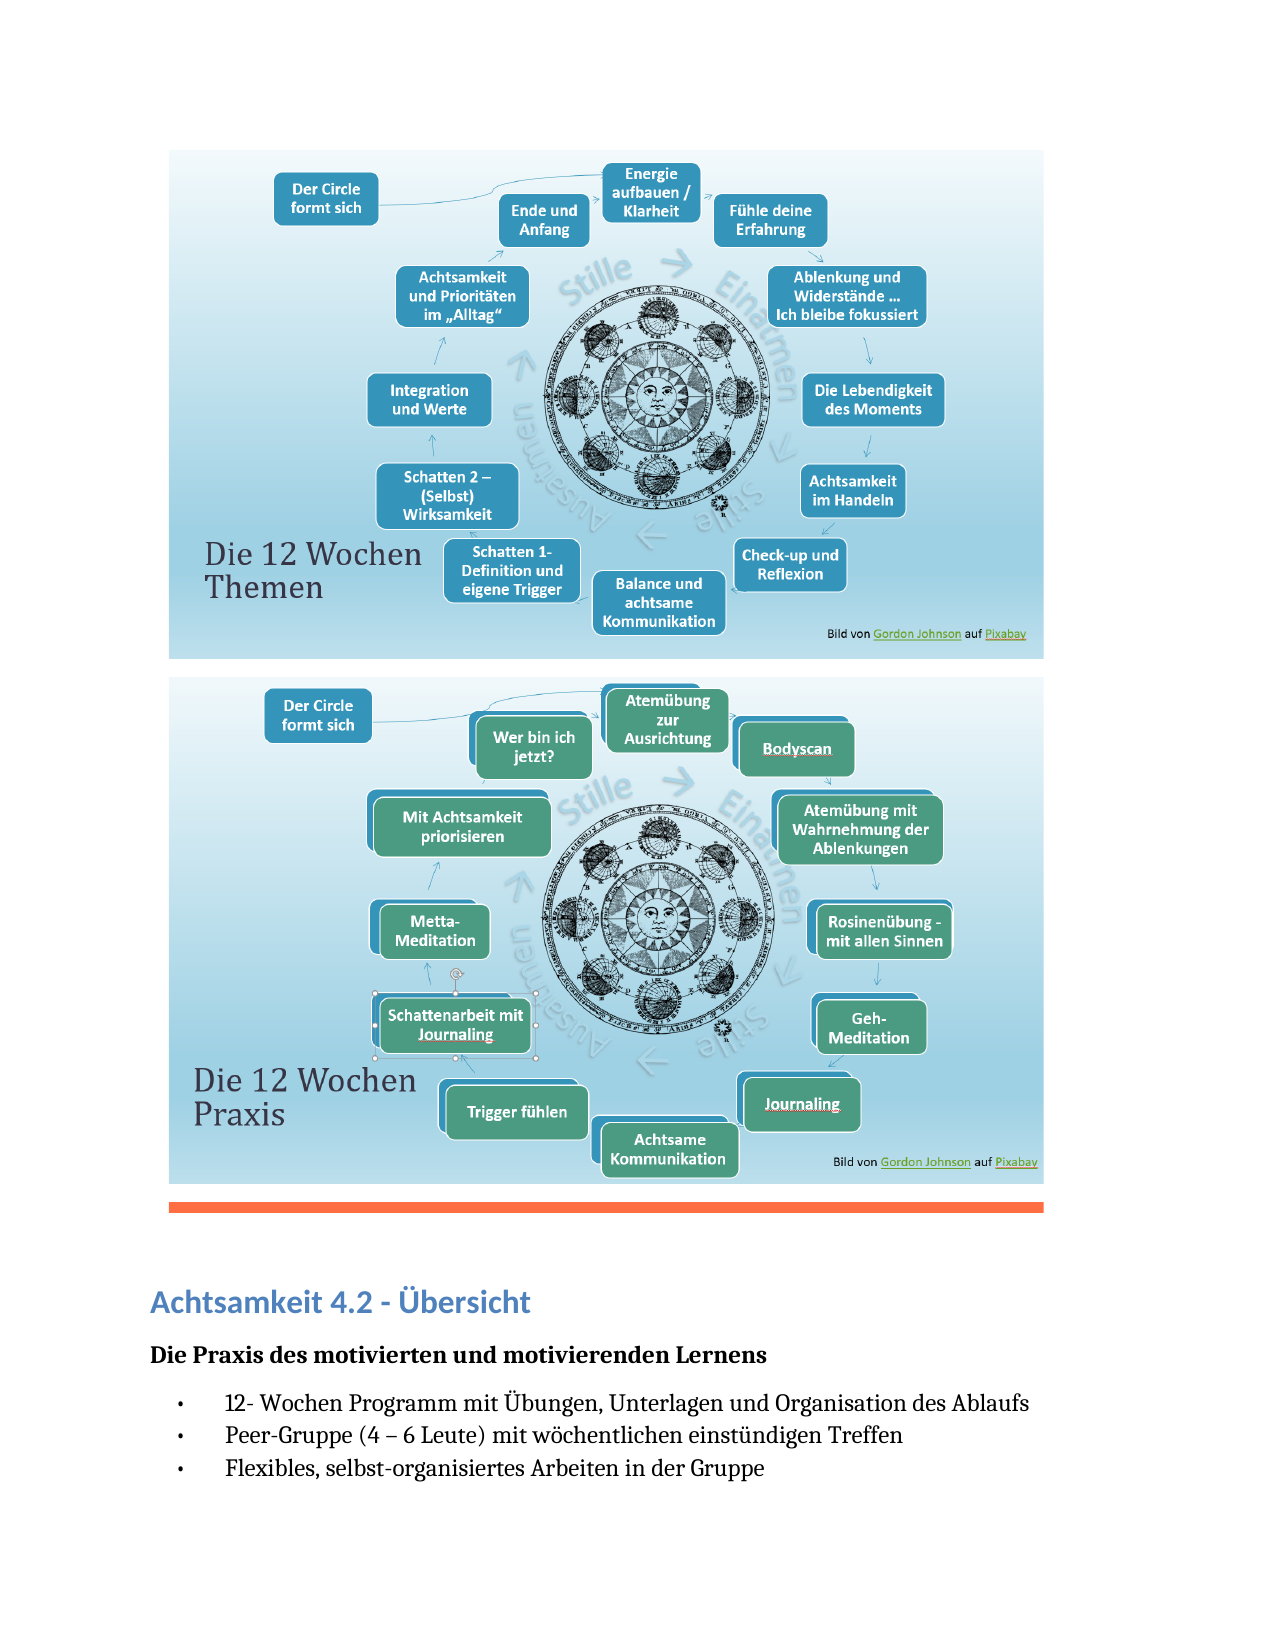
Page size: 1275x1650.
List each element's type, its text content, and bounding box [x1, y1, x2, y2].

list Flexibles, selbst-organisiertes Arbeiten in der Gruppe [175, 1453, 1125, 1482]
list 12- Wochen Programm mit Übungen, Unterlagen und Organisation des Ablaufs [175, 1388, 1125, 1417]
picture [168, 677, 1044, 1184]
subtitle Achtsamkeit 4.2 - Übersicht [150, 1281, 1125, 1322]
list Peer-Gruppe (4 – 6 Leute) mit wöchentlichen einstündigen Treffen [175, 1421, 1125, 1450]
picture [168, 1202, 1044, 1213]
text Die Praxis des motivierten und motivierenden Lernens [150, 1341, 1125, 1370]
picture [168, 150, 1044, 659]
